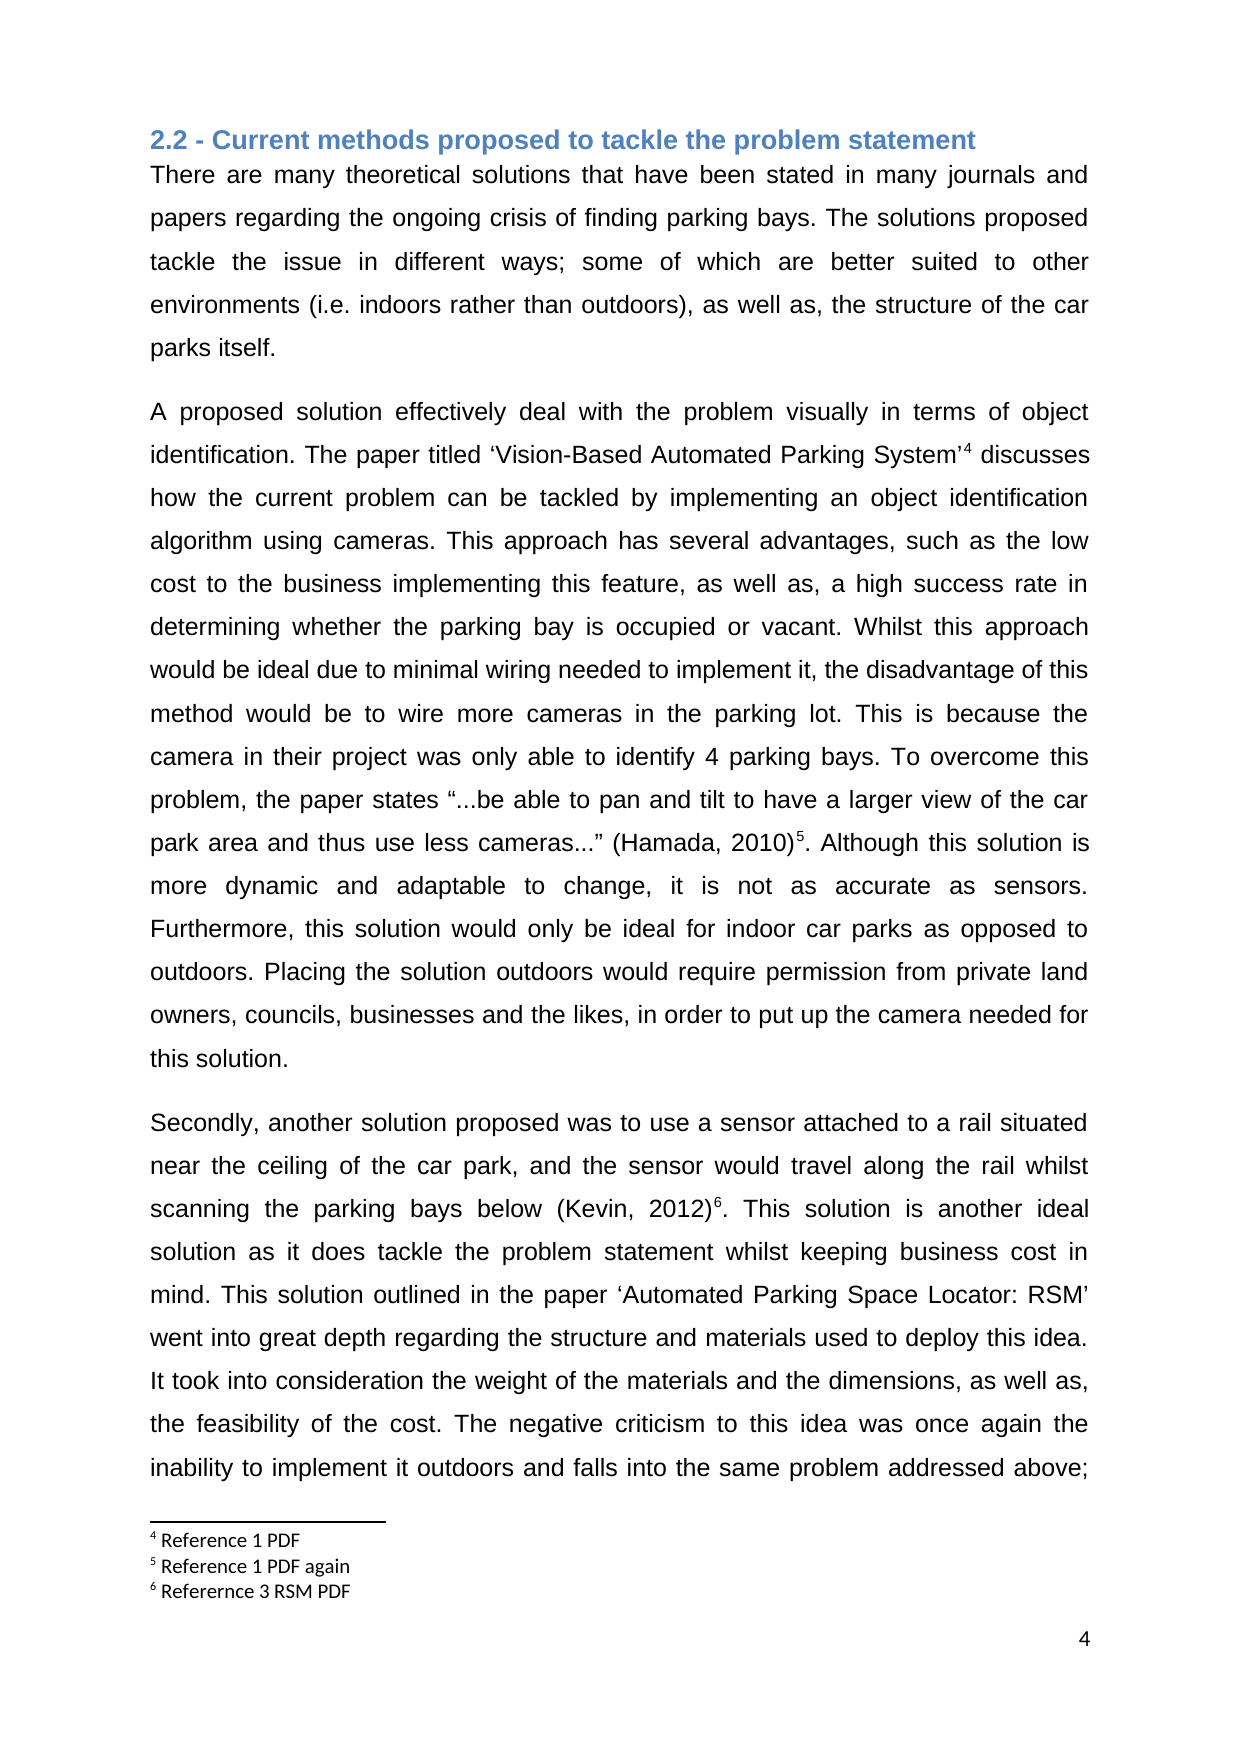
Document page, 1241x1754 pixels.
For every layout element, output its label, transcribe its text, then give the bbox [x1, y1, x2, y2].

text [150, 1107, 1090, 1481]
text A proposed solution effectively deal with the problem visually in terms of object identification. The paper titled ‘Vision-Based Automated Parking System’ discusses how the current problem can be tackled by implementing an object identification algorithm using cameras. This approach has several advantages, such as the low cost to the business implementing this feature, as well as, a high success rate in determining whether the parking bay is occupied or vacant. Whilst this approach would be ideal due to minimal wiring needed to implement it, the disadvantage of this method would be to wire more cameras in the parking lot. This is because the camera in their project was only able to identify 4 parking bays. To overcome this problem, the paper states “...be able to pan and tilt to have a larger view of the car park area and thus use less cameras...” (Hamada, 2010). Although this solution is more dynamic and adaptable to change, it is not as accurate as sensors. Furthermore, this solution would only be ideal for indoor car parks as opposed to outdoors. Placing the solution outdoors would require permission from private land owners, councils, businesses and the likes, in order to put up the camera needed for this solution. [150, 397, 1090, 1072]
text There are many theoretical solutions that have been stated in many journals and papers regarding the ongoing crisis of finding parking bays. The solutions proposed tackle the issue in different ways; some of which are better suited to other environments (i.e. indoors rather than outdoors), as well as, the structure of the car parks itself. [150, 160, 1090, 361]
subtitle 2.2 - Current methods proposed to tackle the problem statement [150, 124, 1090, 156]
